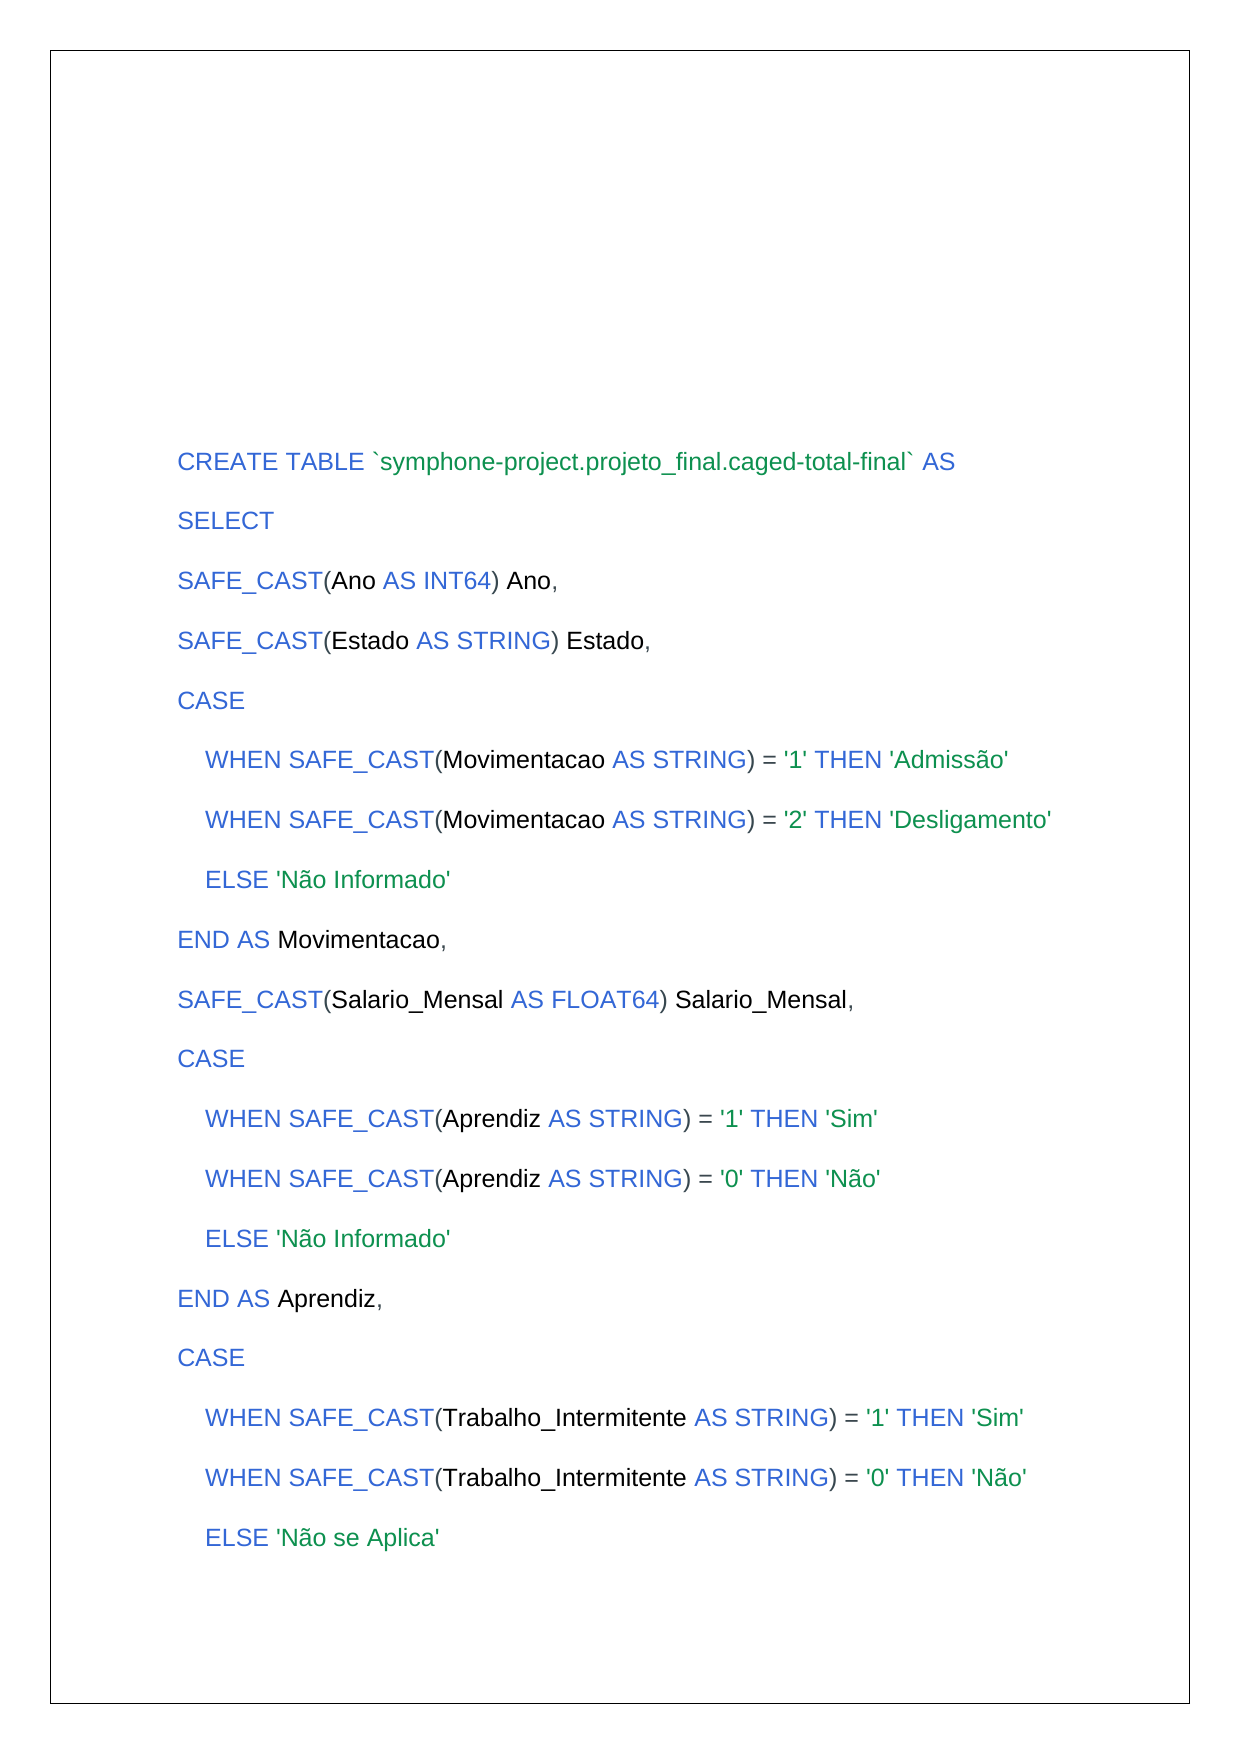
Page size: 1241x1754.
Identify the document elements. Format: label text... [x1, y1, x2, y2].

text WHEN SAFE_CAST(Movimentacao AS STRING) = '2' THEN 'Desligamento' [177, 805, 1063, 834]
text CASE [177, 1044, 1063, 1073]
text ELSE 'Não Informado' [177, 865, 1063, 894]
text CASE [177, 686, 1063, 714]
text END AS Aprendiz, [177, 1284, 1063, 1312]
text ELSE 'Não se Aplica' [177, 1523, 1063, 1552]
text CREATE TABLE `symphone-project.projeto_final.caged-total-final` AS [177, 447, 1063, 475]
text WHEN SAFE_CAST(Aprendiz AS STRING) = '1' THEN 'Sim' [177, 1104, 1063, 1133]
text ELSE 'Não Informado' [177, 1224, 1063, 1253]
text SAFE_CAST(Ano AS INT64) Ano, [177, 566, 1063, 595]
text WHEN SAFE_CAST(Movimentacao AS STRING) = '1' THEN 'Admissão' [177, 746, 1063, 774]
text END AS Movimentacao, [177, 925, 1063, 954]
text SAFE_CAST(Estado AS STRING) Estado, [177, 626, 1063, 655]
text SAFE_CAST(Salario_Mensal AS FLOAT64) Salario_Mensal, [177, 985, 1063, 1013]
text CASE [177, 1343, 1063, 1372]
text SELECT [177, 506, 1063, 535]
text WHEN SAFE_CAST(Trabalho_Intermitente AS STRING) = '0' THEN 'Não' [177, 1463, 1063, 1492]
text WHEN SAFE_CAST(Aprendiz AS STRING) = '0' THEN 'Não' [177, 1164, 1063, 1193]
text WHEN SAFE_CAST(Trabalho_Intermitente AS STRING) = '1' THEN 'Sim' [177, 1403, 1063, 1432]
